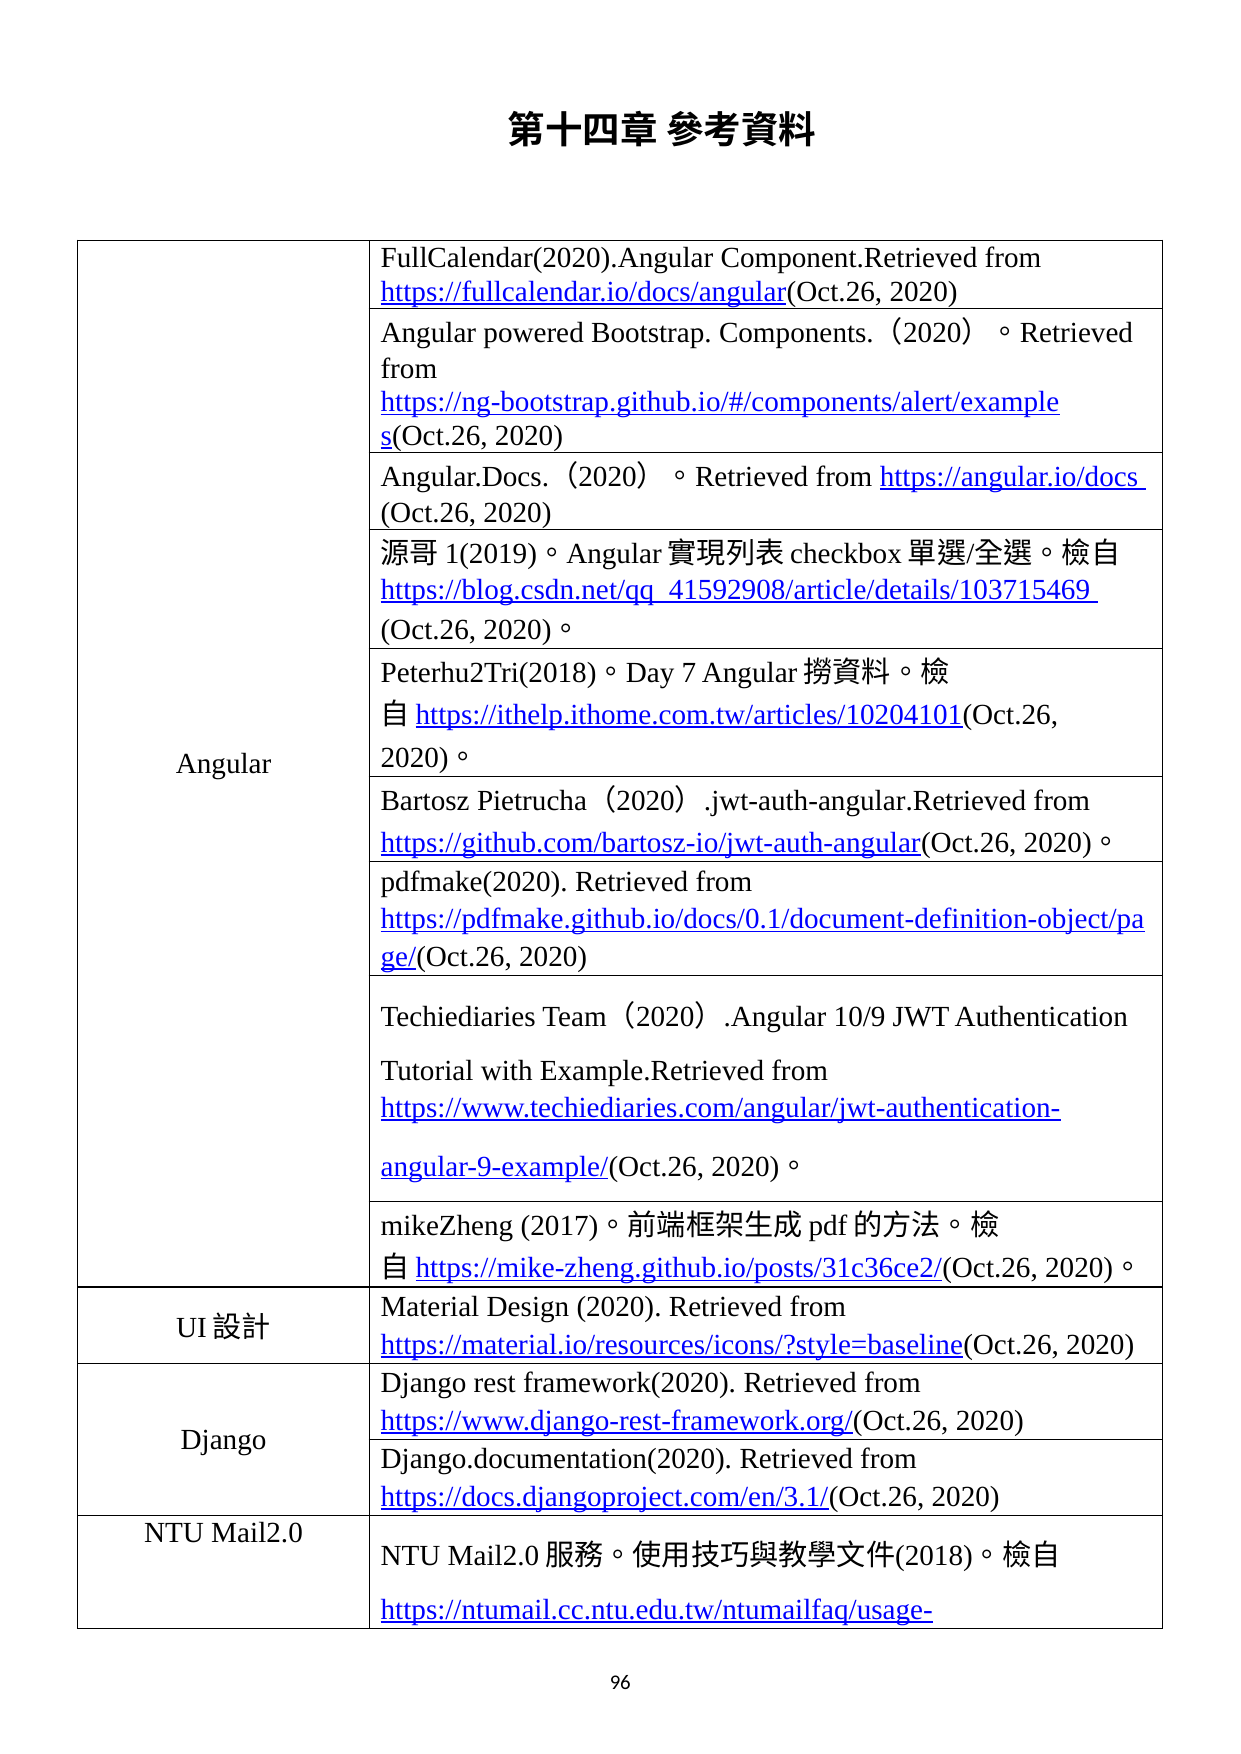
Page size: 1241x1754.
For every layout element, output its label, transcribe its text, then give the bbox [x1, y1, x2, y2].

table_cell Django rest framework(2020). Retrieved from https://www.django-rest-framework.org/(Oct.26, 2020) [370, 1364, 1162, 1438]
table_cell UI設計 [78, 1288, 369, 1362]
table_cell pdfmake(2020). Retrieved from https://pdfmake.github.io/docs/0.1/document-definition-object/page/(Oct.26, 2020) [370, 862, 1162, 975]
table_cell Peterhu2Tri(2018)。Day 7 Angular撈資料。檢自https://ithelp.ithome.com.tw/articles/10204101(Oct.26, 2020)。 [370, 649, 1162, 776]
table_header Angular [78, 241, 369, 1286]
text 第十四章 參考資料 [89, 89, 1152, 164]
table_cell Angular powered Bootstrap. Components.（2020）。Retrieved from https://ng-bootstrap.github.io/#/components/alert/examples(Oct.26, 2020) [370, 309, 1162, 452]
table_cell Techiediaries Team（2020）.Angular 10/9 JWT Authentication Tutorial with Example.Retrieved from https://www.techiediaries.com/angular/jwt-authentication-angular-9-example/(Oct.26, 2020)。 [370, 976, 1162, 1201]
table_cell Material Design (2020). Retrieved from https://material.io/resources/icons/?style=baseline(Oct.26, 2020) [370, 1288, 1162, 1362]
table_cell mikeZheng (2017)。前端框架生成pdf的方法。檢自https://mike-zheng.github.io/posts/31c36ce2/(Oct.26, 2020)。 [370, 1202, 1162, 1286]
table_cell Django [78, 1364, 369, 1514]
table_header FullCalendar(2020).Angular Component.Retrieved from https://fullcalendar.io/docs/angular(Oct.26, 2020) [370, 241, 1162, 308]
table_cell Django.documentation(2020). Retrieved from https://docs.djangoproject.com/en/3.1/(Oct.26, 2020) [370, 1440, 1162, 1514]
table_cell Angular.Docs.（2020）。Retrieved from https://angular.io/docs (Oct.26, 2020) [370, 453, 1162, 528]
table_cell 源哥1(2019)。Angular實現列表checkbox單選/全選。檢自https://blog.csdn.net/qq_41592908/article/details/103715469 (Oct.26, 2020)。 [370, 530, 1162, 648]
table_cell Bartosz Pietrucha（2020）.jwt-auth-angular.Retrieved from https://github.com/bartosz-io/jwt-auth-angular(Oct.26, 2020)。 [370, 777, 1162, 861]
table_cell NTU Mail2.0 [78, 1516, 369, 1628]
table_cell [370, 1516, 1162, 1628]
